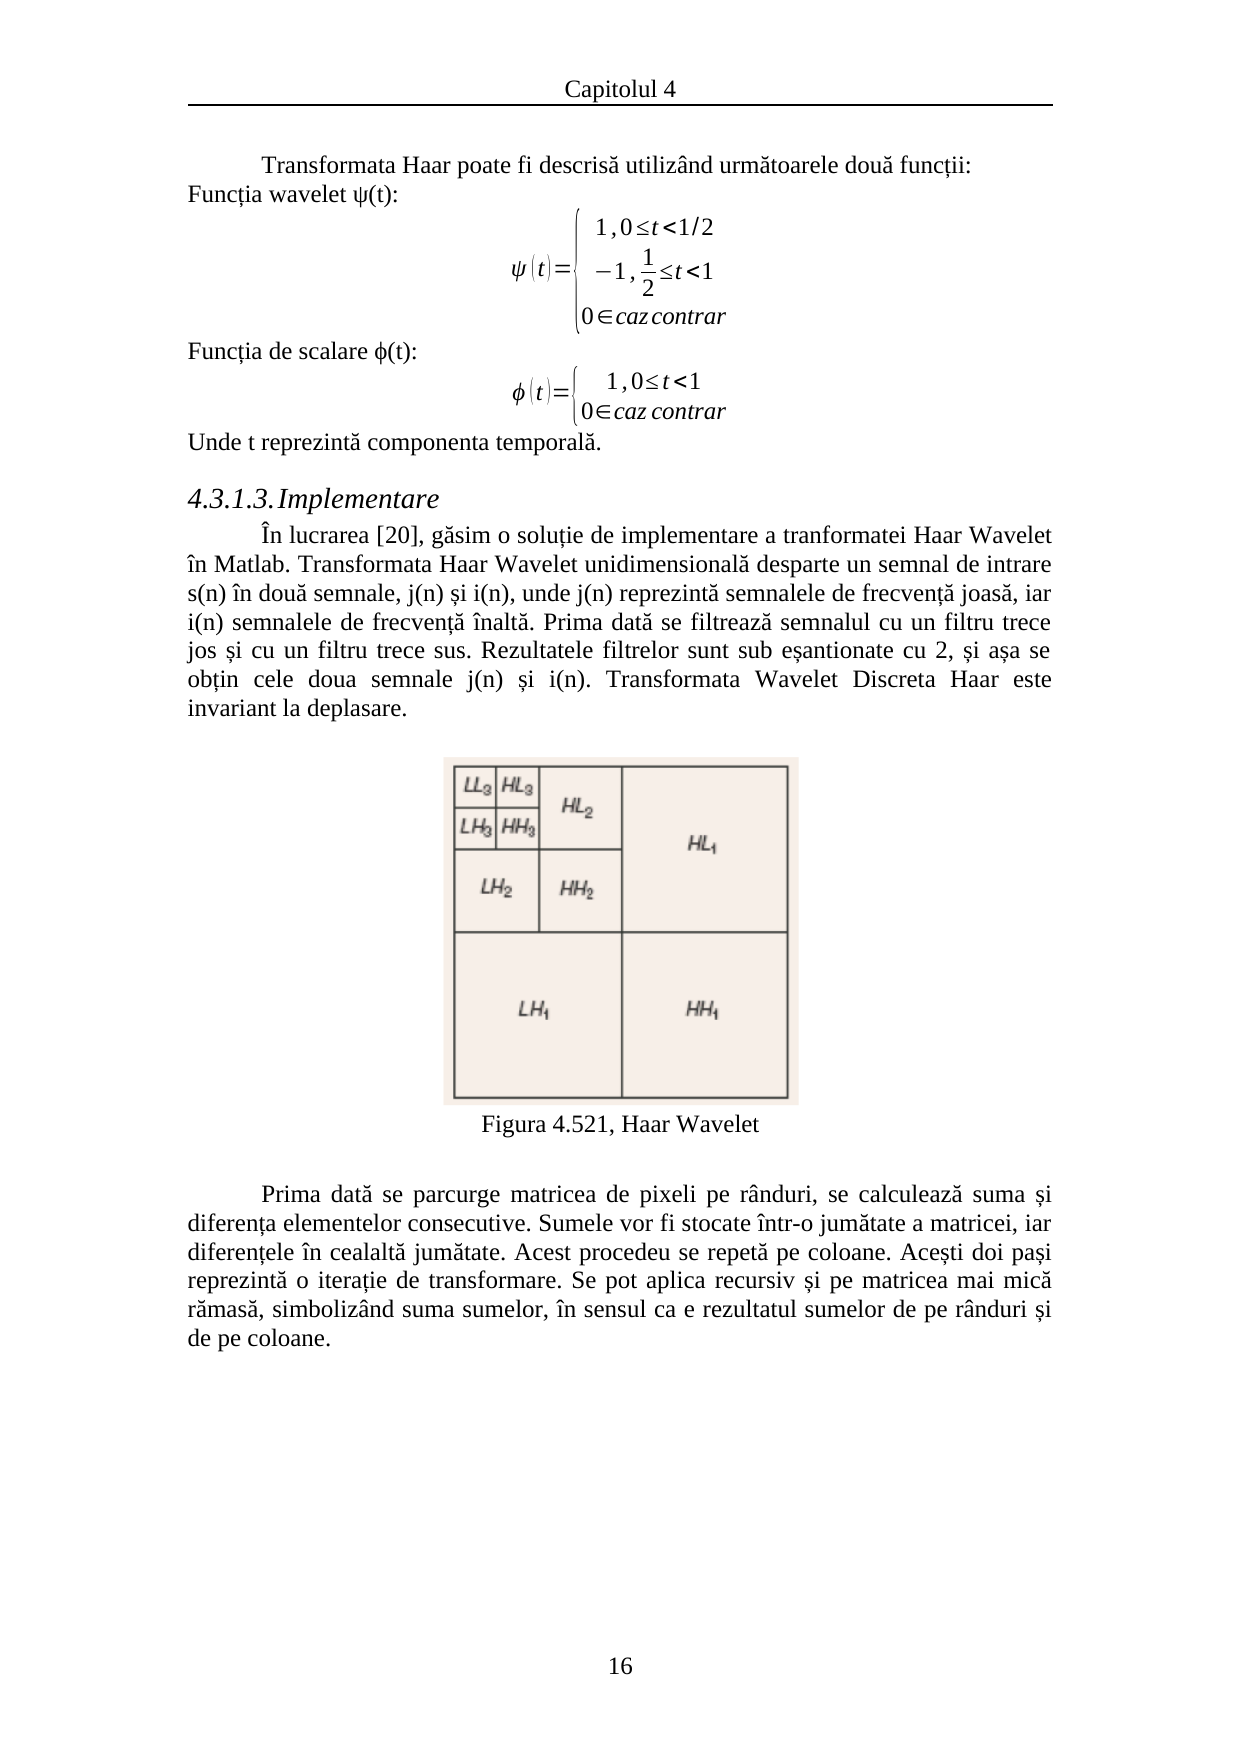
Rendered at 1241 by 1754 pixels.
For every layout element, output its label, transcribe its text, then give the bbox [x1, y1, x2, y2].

text Funcția de scalare ϕ(t): [187, 336, 1053, 365]
text Prima dată se parcurge matricea de pixeli pe rânduri, se calculează suma și diferența elementelor consecutive. Sumele vor fi stocate într-o jumătate a matricei, iar diferențele în cealaltă jumătate. Acest procedeu se repetă pe coloane. Acești doi pași reprezintă o iterație de transformare. Se pot aplica recursiv și pe matricea mai mică rămasă, simbolizând suma sumelor, în sensul ca e rezultatul sumelor de pe rânduri și de pe coloane. [187, 1179, 1053, 1352]
picture [440, 750, 800, 1110]
text Funcția wavelet ψ(t): [187, 179, 1053, 207]
subtitle Implementare [187, 481, 1053, 514]
text Unde t reprezintă componenta temporală. [187, 427, 1053, 456]
text În lucrarea [], găsim o soluție de implementare a tranformatei Haar Wavelet în Matlab. Transformata Haar Wavelet unidimensională desparte un semnal de intrare s(n) în două semnale, j(n) și i(n), unde j(n) reprezintă semnalele de frecvență joasă, iar i(n) semnalele de frecvență înaltă. Prima dată se filtrează semnalul cu un filtru trece jos și cu un filtru trece sus. Rezultatele filtrelor sunt sub eșantionate cu 2, și așa se obțin cele doua semnale j(n) și i(n). Transformata Wavelet Discreta Haar este invariant la deplasare. [187, 521, 1053, 722]
text Transformata Haar poate fi descrisă utilizând următoarele două funcții: [187, 150, 1053, 179]
